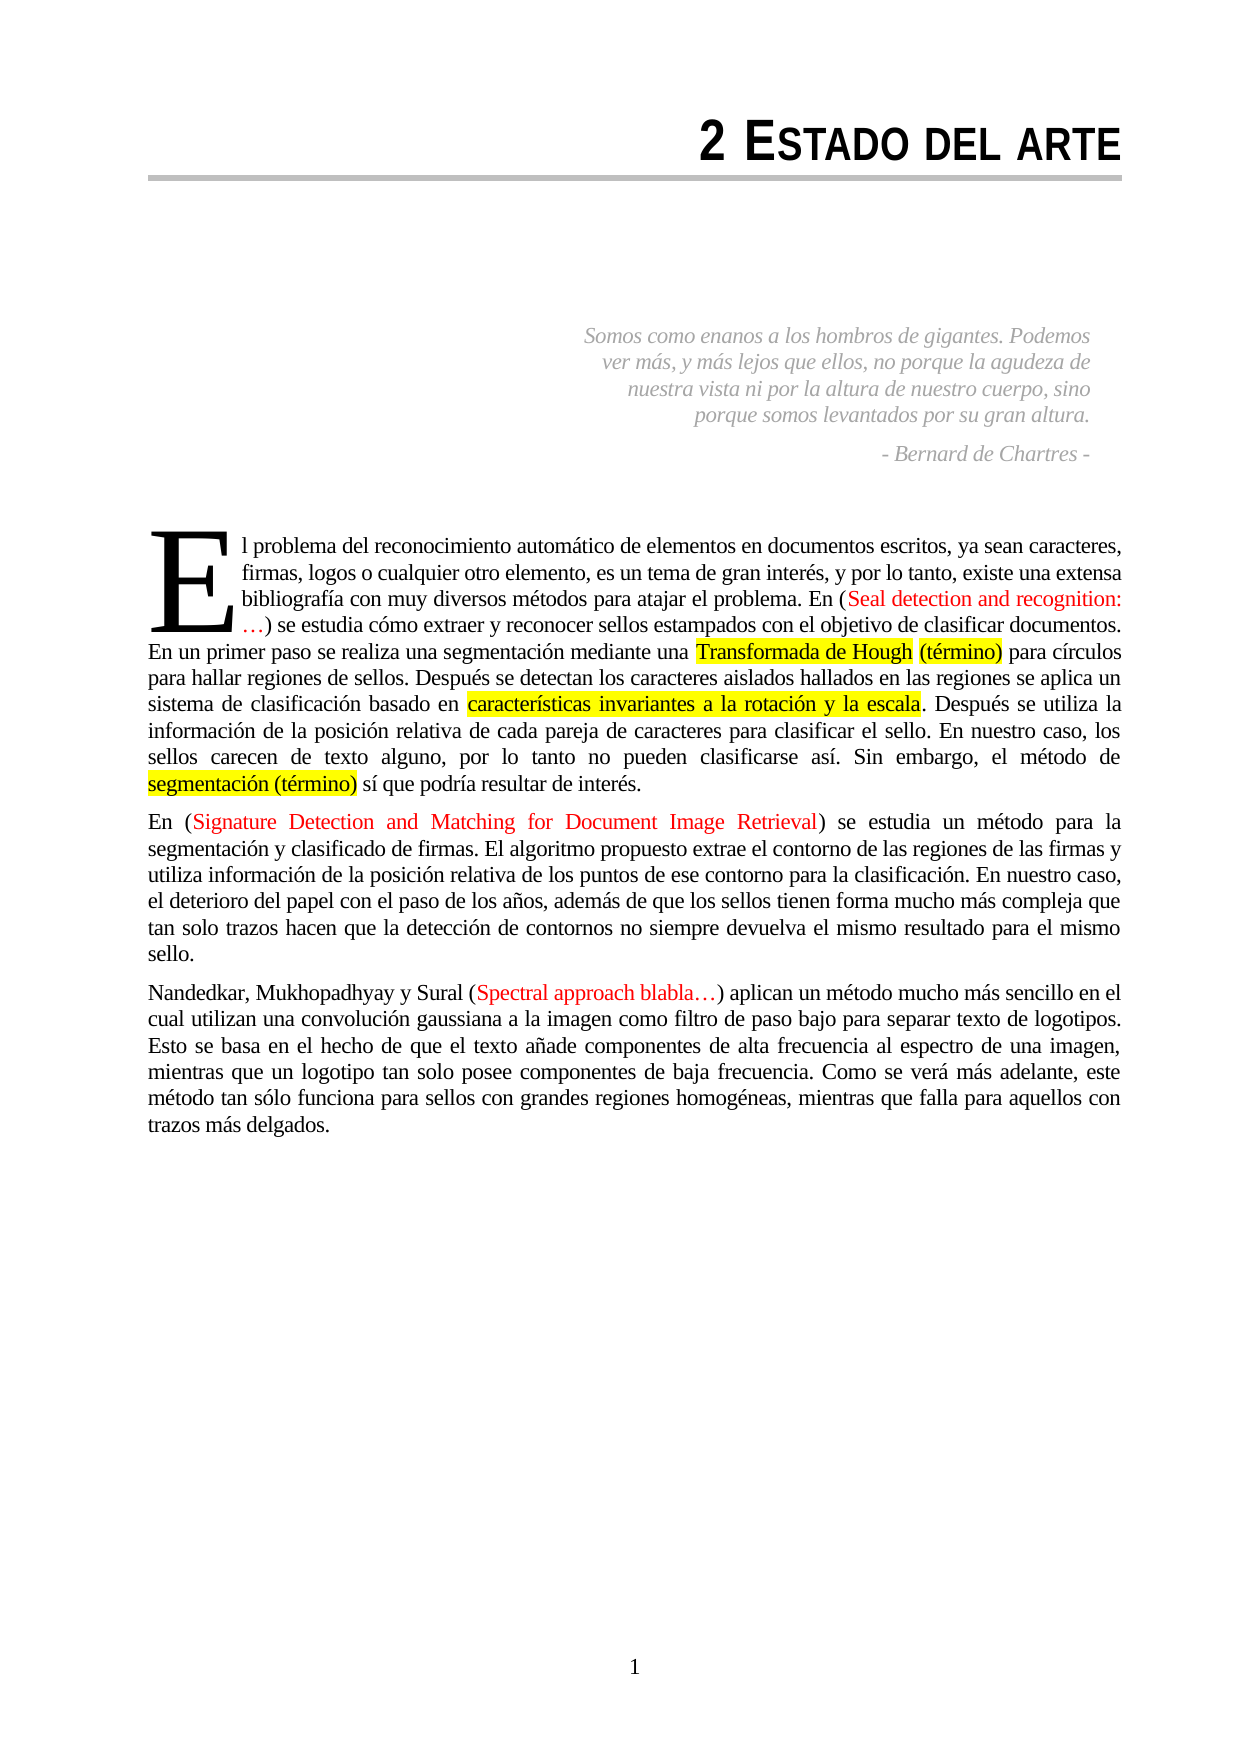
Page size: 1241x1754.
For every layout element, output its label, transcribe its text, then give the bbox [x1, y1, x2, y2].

text En (Signature Detection and Matching for Document Image Retrieval) se estudia un método para la segmentación y clasificado de firmas. El algoritmo propuesto extrae el contorno de las regiones de las firmas y utiliza información de la posición relativa de los puntos de ese contorno para la clasificación. En nuestro caso, el deterioro del papel con el paso de los años, además de que los sellos tienen forma mucho más compleja que tan solo trazos hacen que la detección de contornos no siempre devuelva el mismo resultado para el mismo sello. [148, 808, 1122, 967]
text Nandedkar, Mukhopadhyay y Sural (Spectral approach blabla…) aplican un método mucho más sencillo en el cual utilizan una convolución gaussiana a la imagen como filtro de paso bajo para separar texto de logotipos. Esto se basa en el hecho de que el texto añade componentes de alta frecuencia al espectro de una imagen, mientras que un logotipo tan solo posee componentes de baja frecuencia. Como se verá más adelante, este método tan sólo funciona para sellos con grandes regiones homogéneas, mientras que falla para aquellos con trazos más delgados. [148, 979, 1122, 1137]
subtitle Estado del arte [148, 106, 1122, 175]
text l problema del reconocimiento automático de elementos en documentos escritos, ya sean caracteres, firmas, logos o cualquier otro elemento, es un tema de gran interés, y por lo tanto, existe una extensa bibliografía con muy diversos métodos para atajar el problema. En (Seal detection and recognition:…) se estudia cómo extraer y reconocer sellos estampados con el objetivo de clasificar documentos. En un primer paso se realiza una segmentación mediante una Transformada de Hough (término) para círculos para hallar regiones de sellos. Después se detectan los caracteres aislados hallados en las regiones se aplica un sistema de clasificación basado en características invariantes a la rotación y la escala. Después se utiliza la información de la posición relativa de cada pareja de caracteres para clasificar el sello. En nuestro caso, los sellos carecen de texto alguno, por lo tanto no pueden clasificarse así. Sin embargo, el método de segmentación (término) sí que podría resultar de interés. [148, 532, 1122, 796]
